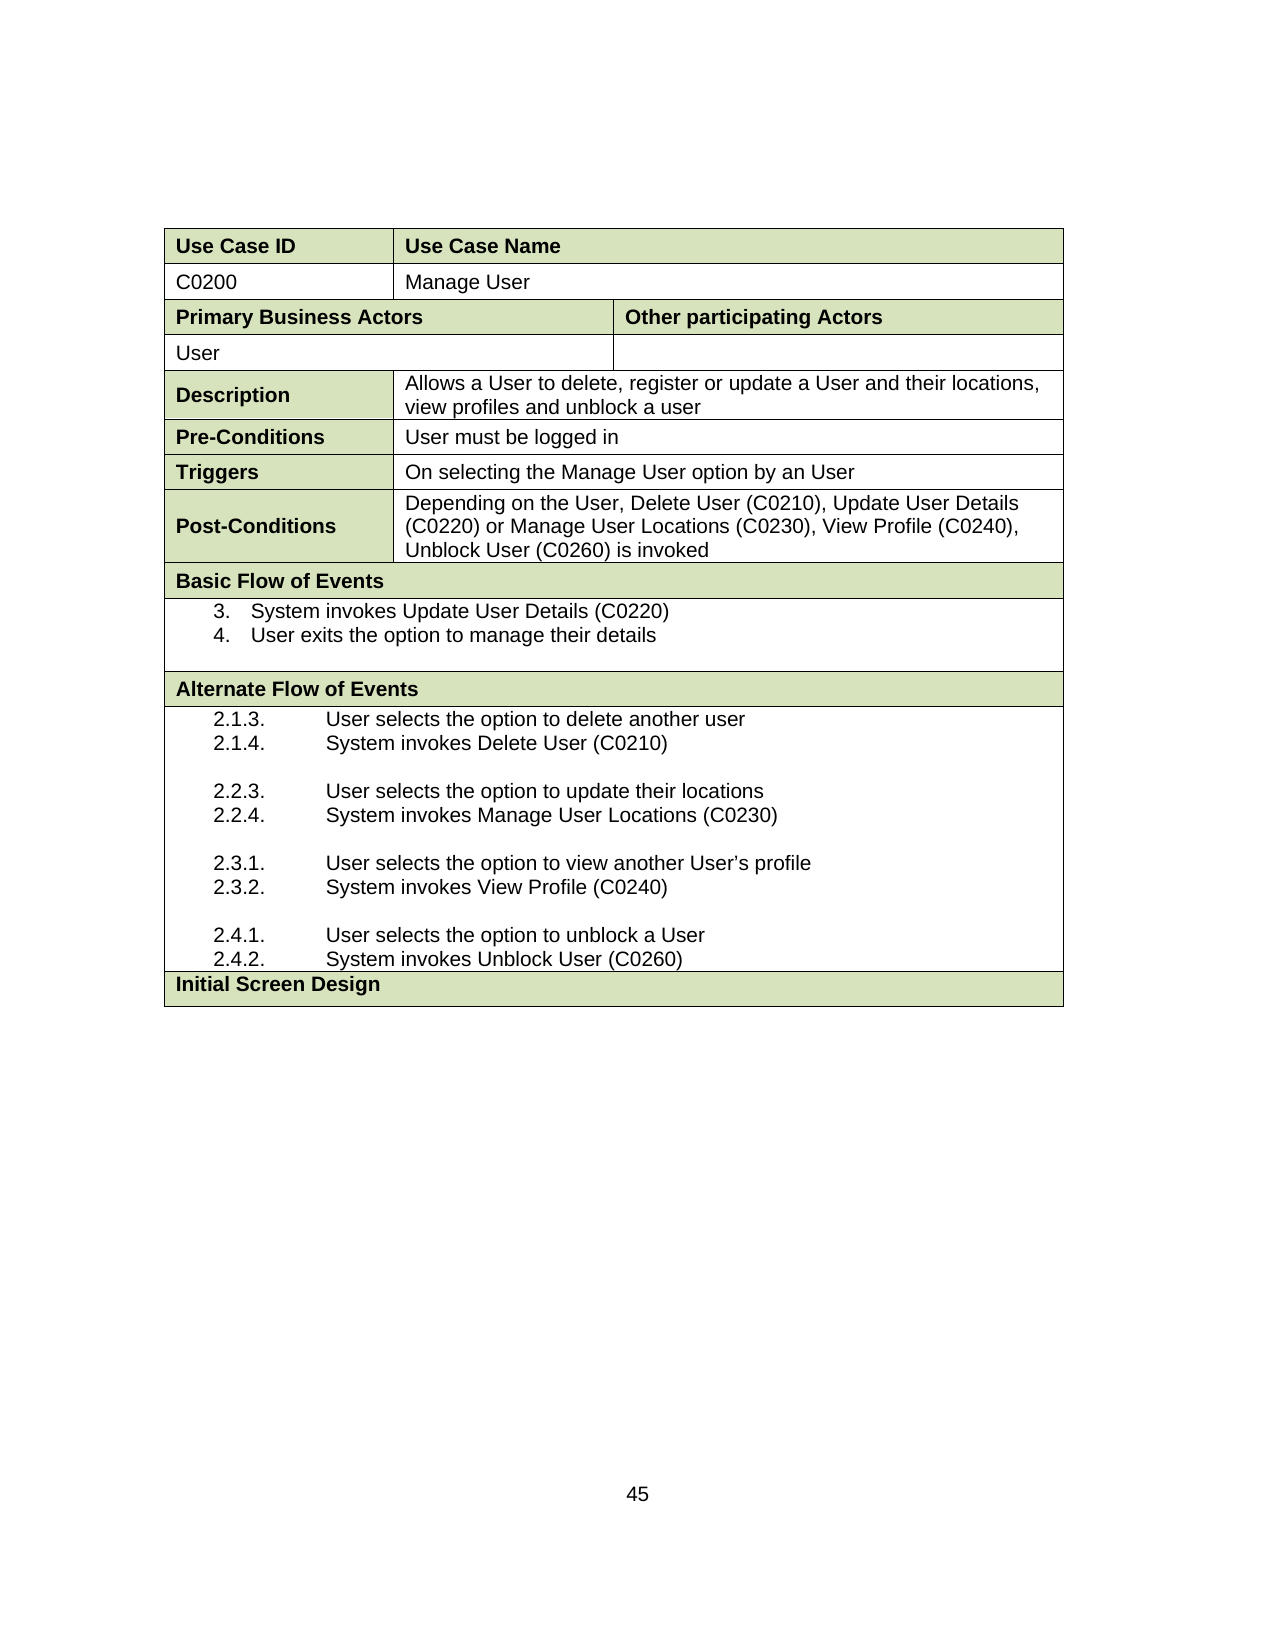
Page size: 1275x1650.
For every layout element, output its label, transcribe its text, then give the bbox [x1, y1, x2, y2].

table_cell Other participating Actors [614, 300, 1063, 334]
table_cell [614, 335, 1063, 369]
table_cell On selecting the Manage User option by an User [394, 455, 1063, 489]
table_cell Primary Business Actors [165, 300, 613, 334]
table_cell Basic Flow of Events [165, 563, 1063, 598]
table_cell User [165, 335, 613, 369]
table_cell Alternate Flow of Events [165, 672, 1063, 706]
table_cell Post-Conditions [165, 490, 393, 562]
table_cell Allows a User to delete, register or update a User and their locations, view profiles and unblock a user [394, 371, 1063, 418]
table_header Use Case ID [165, 229, 393, 263]
table_cell Description [165, 371, 393, 418]
table_cell User selects the option to delete another user System invokes Delete User (C0210) User selects the option to update their locations System invokes Manage User Locations (C0230) User selects the option to view another User’s profile System invokes View Profile (C0240) User selects the option to unblock a User System invokes Unblock User (C0260) [165, 707, 1063, 971]
table_cell Triggers [165, 455, 393, 489]
table_cell User must be logged in [394, 420, 1063, 454]
table_cell System invokes Update User Details (C0220) User exits the option to manage their details [165, 599, 1063, 671]
table_header Use Case Name [394, 229, 1063, 263]
table_cell Manage User [394, 264, 1063, 299]
table_cell Pre-Conditions [165, 420, 393, 454]
table_cell Initial Screen Design [165, 972, 1063, 1006]
table_cell C0200 [165, 264, 393, 299]
table_cell Depending on the User, Delete User (C0210), Update User Details (C0220) or Manage User Locations (C0230), View Profile (C0240), Unblock User (C0260) is invoked [394, 490, 1063, 562]
